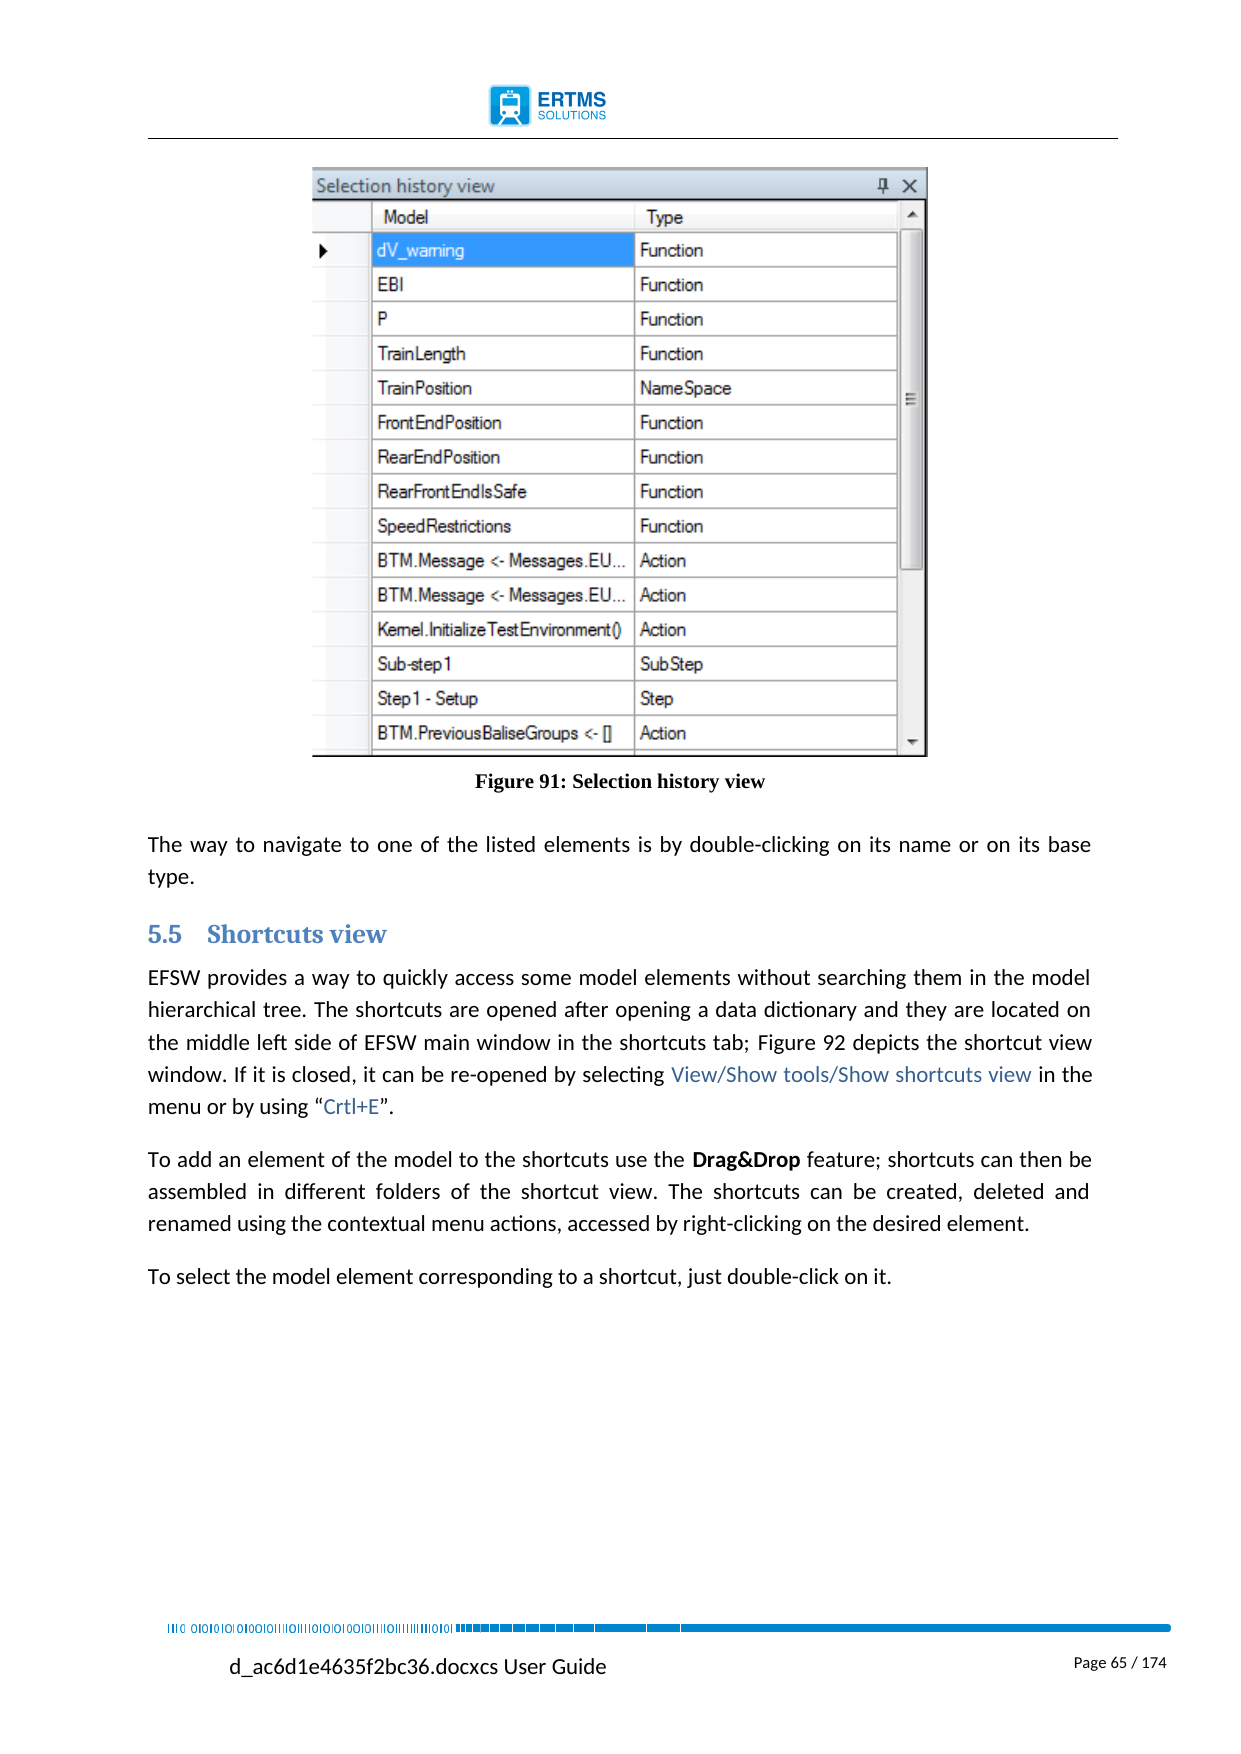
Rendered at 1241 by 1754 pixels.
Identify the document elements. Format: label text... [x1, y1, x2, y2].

picture [477, 73, 617, 138]
text To select the model element corresponding to a shortcut, just double-click on it. [148, 1262, 1093, 1290]
subtitle Shortcuts view [148, 919, 1093, 951]
text The way to navigate to one of the listed elements is by double-clicking on its name or on its base type. [148, 830, 1093, 890]
text To add an element of the model to the shortcuts use the Drag&Drop feature; shortcuts can then be assembled in different folders of the shortcut view. The shortcuts can be created, deleted and renamed using the contextual menu actions, accessed by right-clicking on the desired element. [148, 1145, 1093, 1237]
text EFSW provides a way to quickly access some model elements without searching them in the model hierarchical tree. The shortcuts are opened after opening a data dictionary and they are located on the middle left side of EFSW main window in the shortcuts tab; Figure 92 depicts the shortcut view window. If it is closed, it can be re-opened by selecting View/Show tools/Show shortcuts view in the menu or by using “Crtl+E”. [148, 963, 1093, 1120]
picture [167, 1624, 1171, 1633]
text Figure 91: Selection history view [148, 769, 1093, 793]
picture [312, 167, 928, 757]
